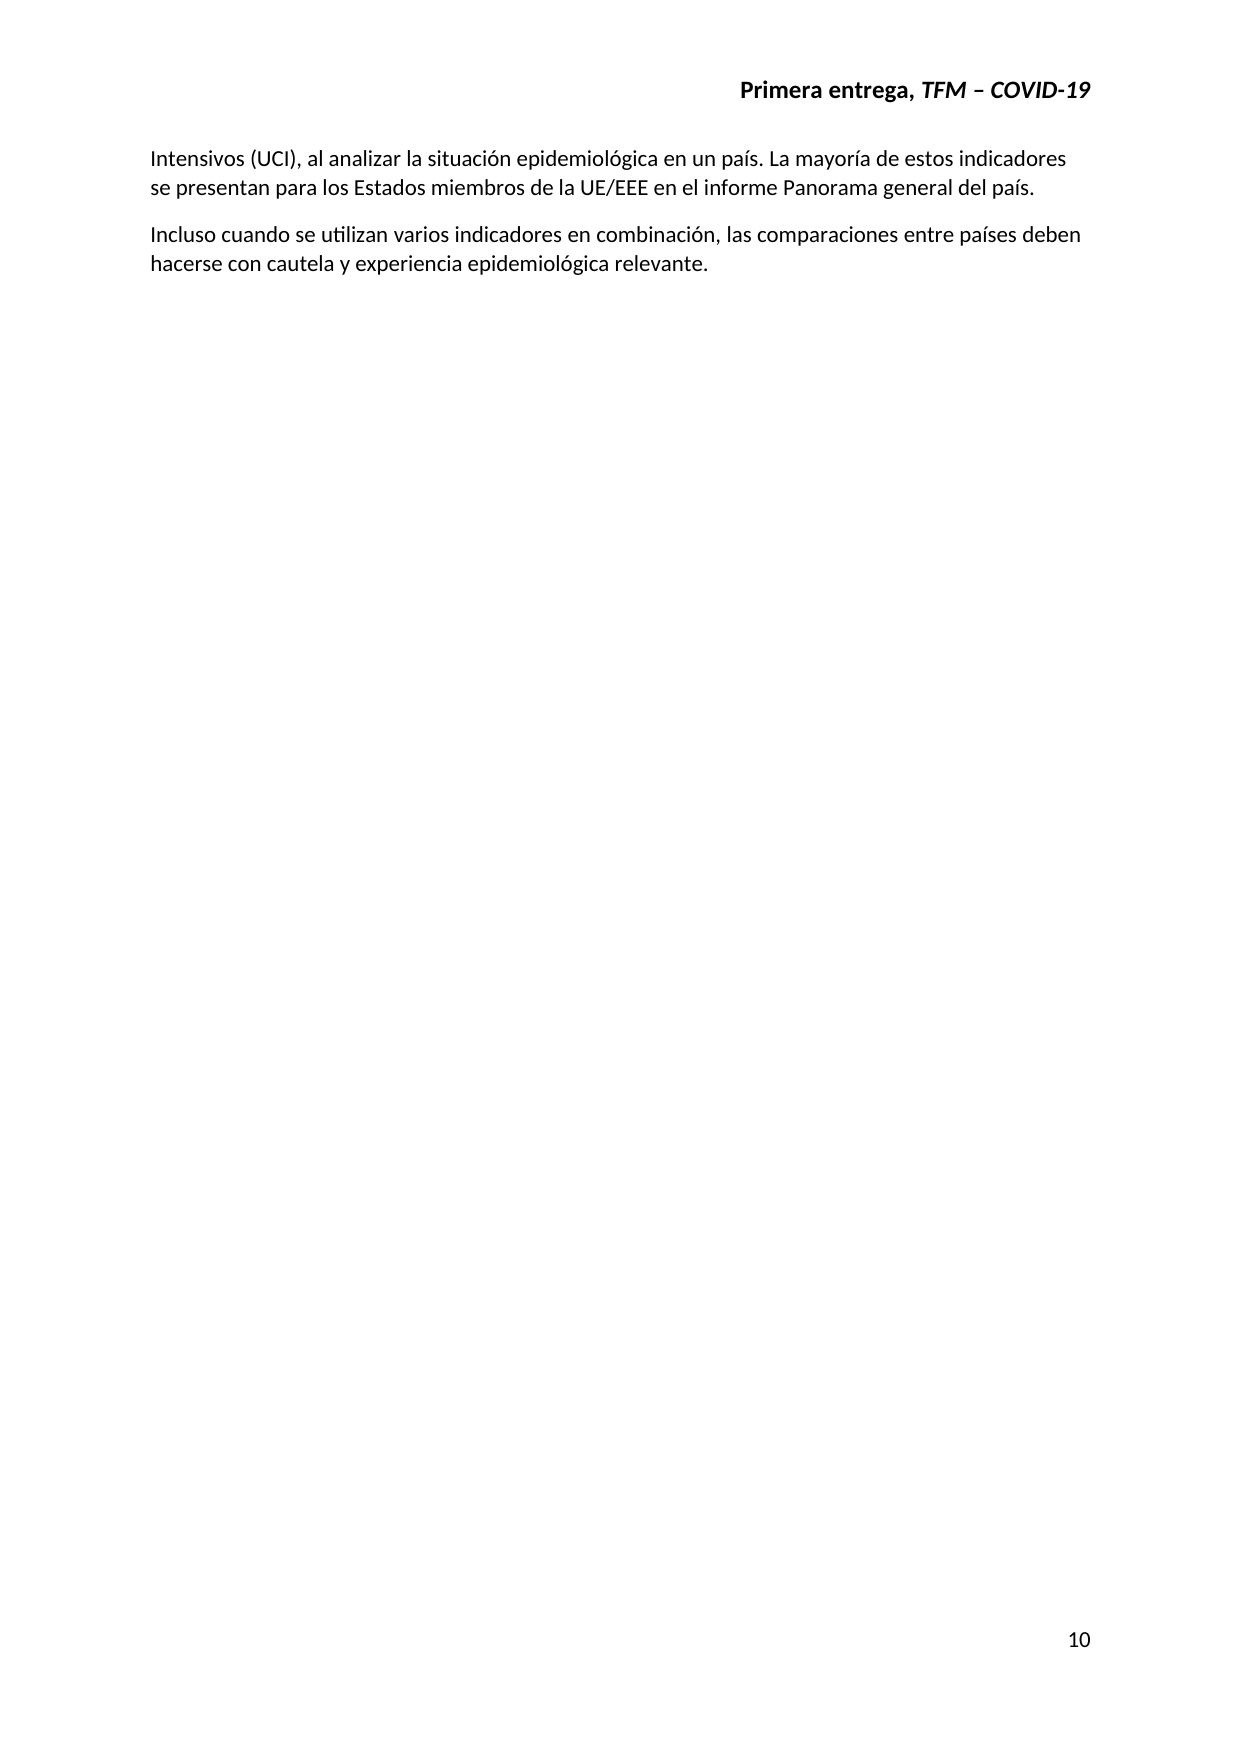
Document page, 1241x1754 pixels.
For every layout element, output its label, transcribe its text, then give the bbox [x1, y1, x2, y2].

text Incluso cuando se utilizan varios indicadores en combinación, las comparaciones entre países deben hacerse con cautela y experiencia epidemiológica relevante. [150, 220, 1088, 277]
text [150, 144, 1088, 201]
